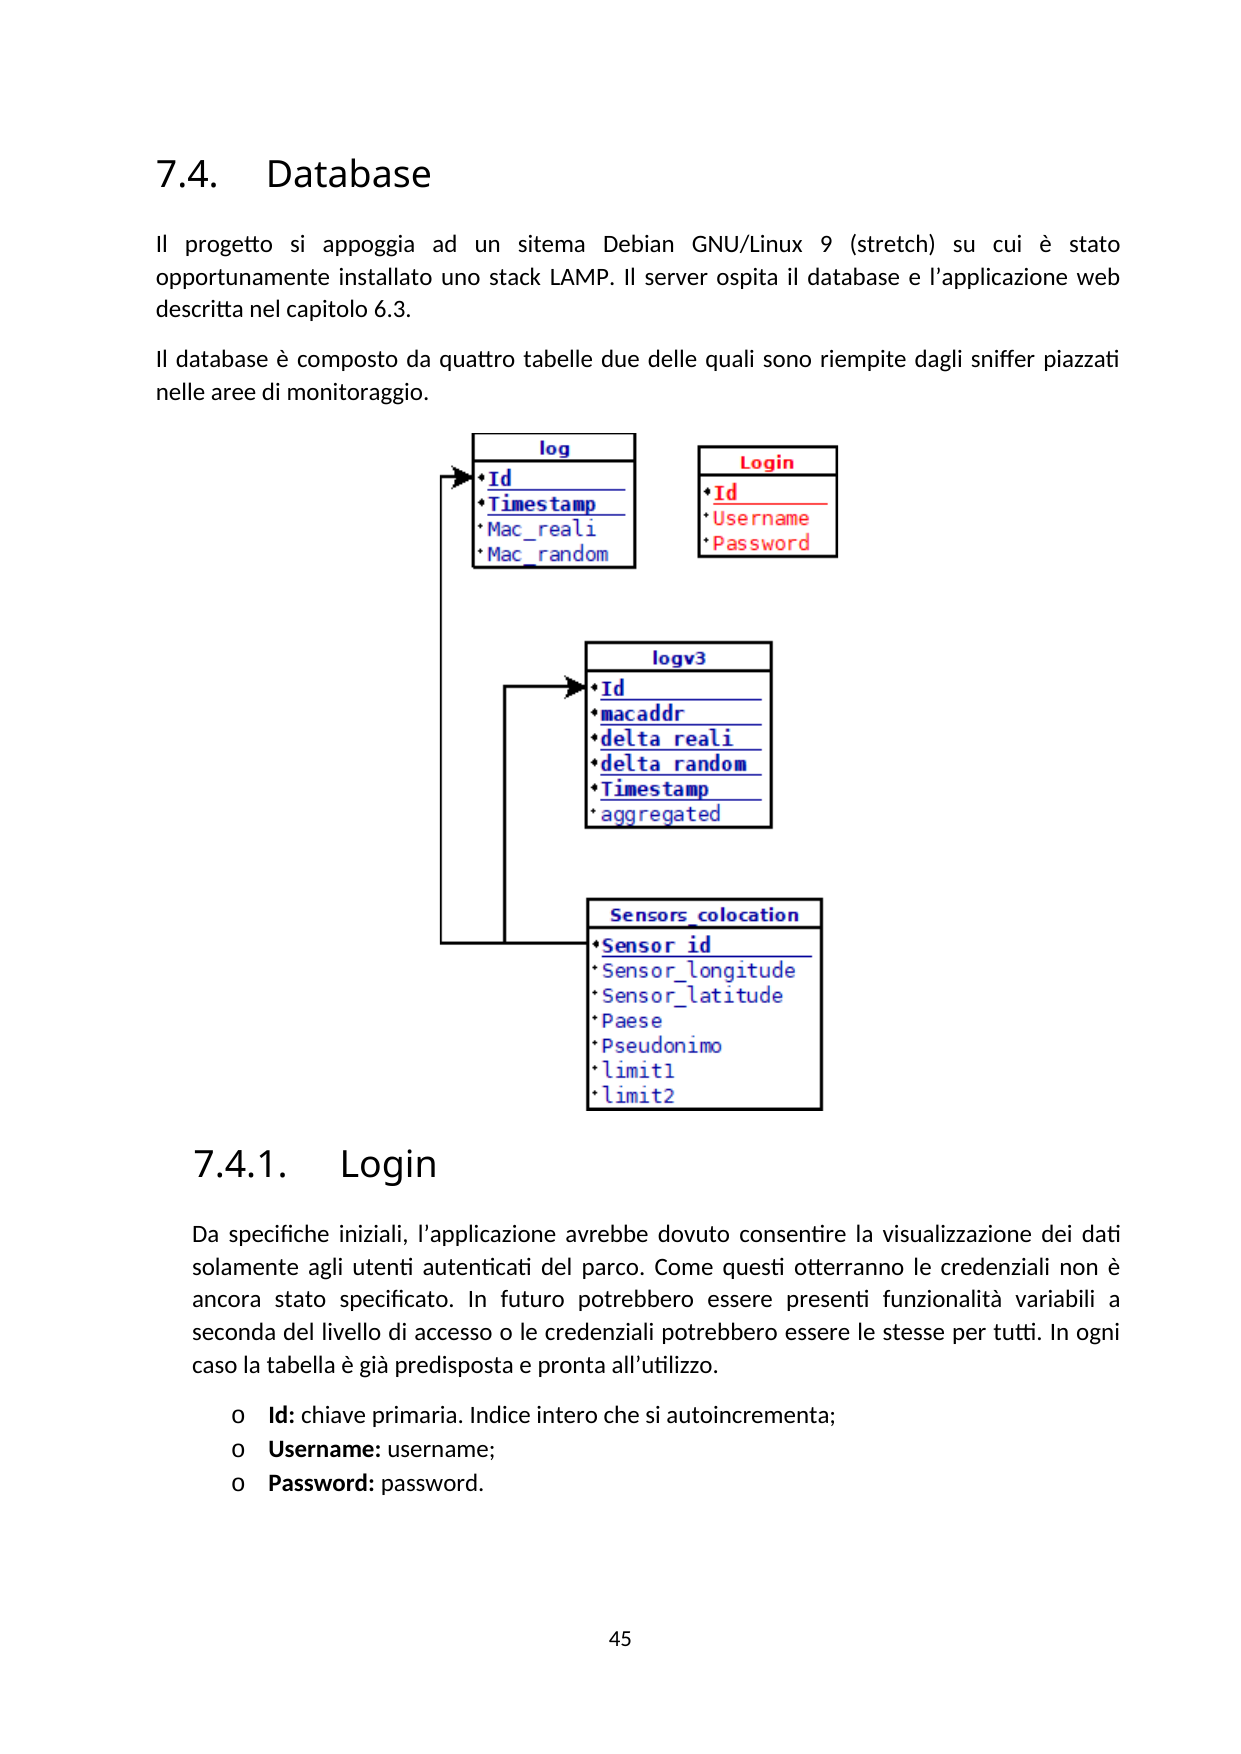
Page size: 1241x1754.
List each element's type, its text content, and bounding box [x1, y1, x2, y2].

list Database [156, 148, 1122, 199]
text Il progetto si appoggia ad un sitema Debian GNU/Linux 9 (stretch) su cui è stato opportunamente installato uno stack LAMP. Il server ospita il database e l’applicazione web descritta nel capitolo 6.3. [156, 228, 1122, 324]
list Username: username; [231, 1433, 1122, 1465]
picture [439, 433, 839, 1111]
list Login [193, 1138, 1122, 1189]
list Id: chiave primaria. Indice intero che si autoincrementa; [231, 1399, 1122, 1431]
text Il database è composto da quattro tabelle due delle quali sono riempite dagli sniffer piazzati nelle aree di monitoraggio. [156, 343, 1122, 407]
list Password: password. [231, 1468, 1122, 1499]
text Da specifiche iniziali, l’applicazione avrebbe dovuto consentire la visualizzazione dei dati solamente agli utenti autenticati del parco. Come questi otterranno le credenziali non è ancora stato specificato. In futuro potrebbero essere presenti funzionalità variabili a seconda del livello di accesso o le credenziali potrebbero essere le stesse per tutti. In ogni caso la tabella è già predisposta e pronta all’utilizzo. [192, 1218, 1122, 1380]
